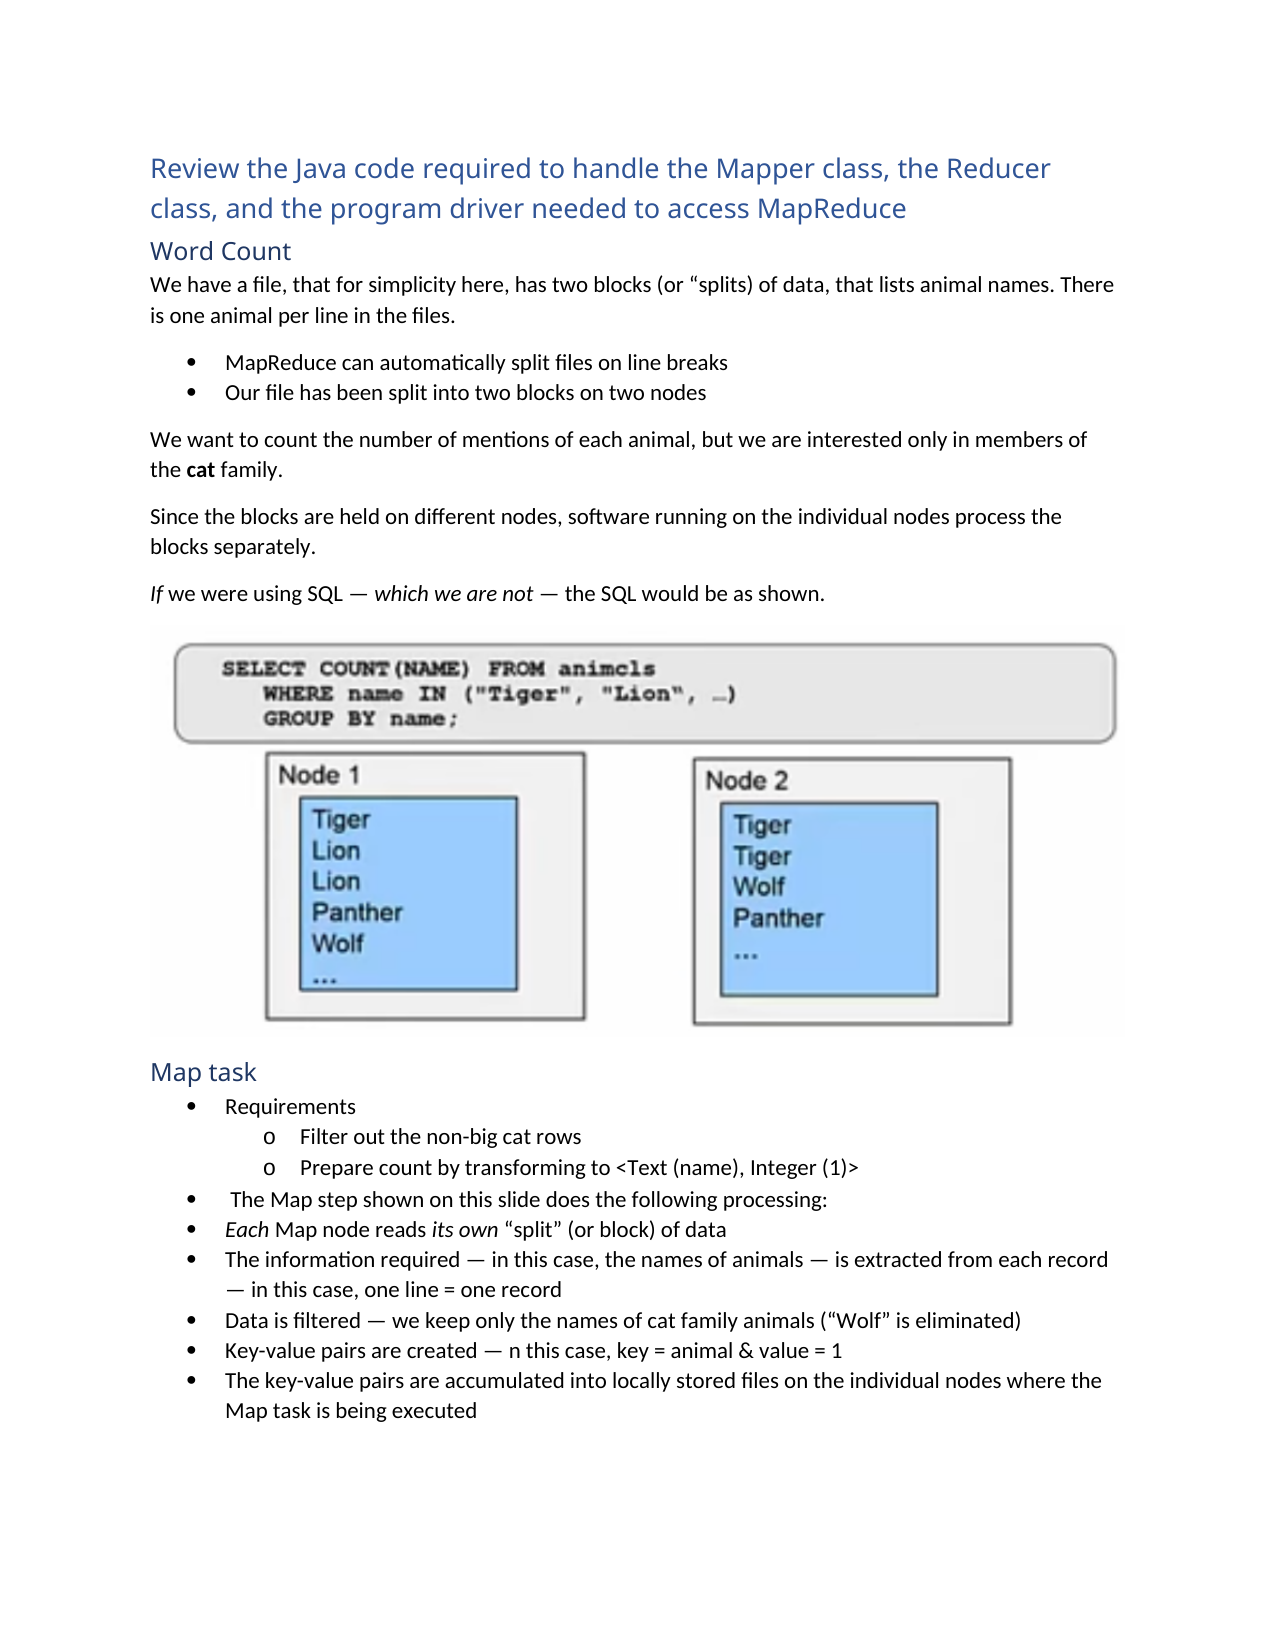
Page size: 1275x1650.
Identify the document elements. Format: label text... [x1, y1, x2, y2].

text If we were using SQL — which we are not — the SQL would be as shown. [150, 579, 1125, 607]
text Since the blocks are held on different nodes, software running on the individual nodes process the blocks separately. [150, 502, 1125, 560]
list Our file has been split into two blocks on two nodes [187, 378, 1125, 406]
list The key-value pairs are accumulated into locally stored files on the individual nodes where the Map task is being executed [187, 1366, 1125, 1424]
subtitle Map task [150, 1055, 1125, 1089]
list Filter out the non-big cat rows [262, 1122, 1125, 1151]
list Key-value pairs are created — n this case, key = animal & value = 1 [187, 1336, 1125, 1364]
text We have a file, that for simplicity here, has two blocks (or “splits) of data, that lists animal names. There is one animal per line in the files. [150, 271, 1125, 329]
subtitle Review the Java code required to handle the Mapper class, the Reducer class, and the program driver needed to access MapReduce [150, 150, 1125, 227]
list Requirements [187, 1092, 1125, 1120]
picture [150, 625, 1125, 1037]
list The information required — in this case, the names of animals — is extracted from each record — in this case, one line = one record [187, 1245, 1125, 1304]
list The Map step shown on this slide does the following processing: [187, 1185, 1125, 1213]
list MapReduce can automatically split files on line breaks [187, 348, 1125, 376]
text We want to count the number of mentions of each animal, but we are interested only in members of the cat family. [150, 425, 1125, 483]
subtitle Word Count [150, 234, 1125, 268]
list Data is filtered — we keep only the names of cat family animals (“Wolf” is eliminated) [187, 1306, 1125, 1334]
list Each Map node reads its own “split” (or block) of data [187, 1215, 1125, 1243]
list Prepare count by transforming to <Text (name), Integer (1)> [262, 1153, 1125, 1183]
